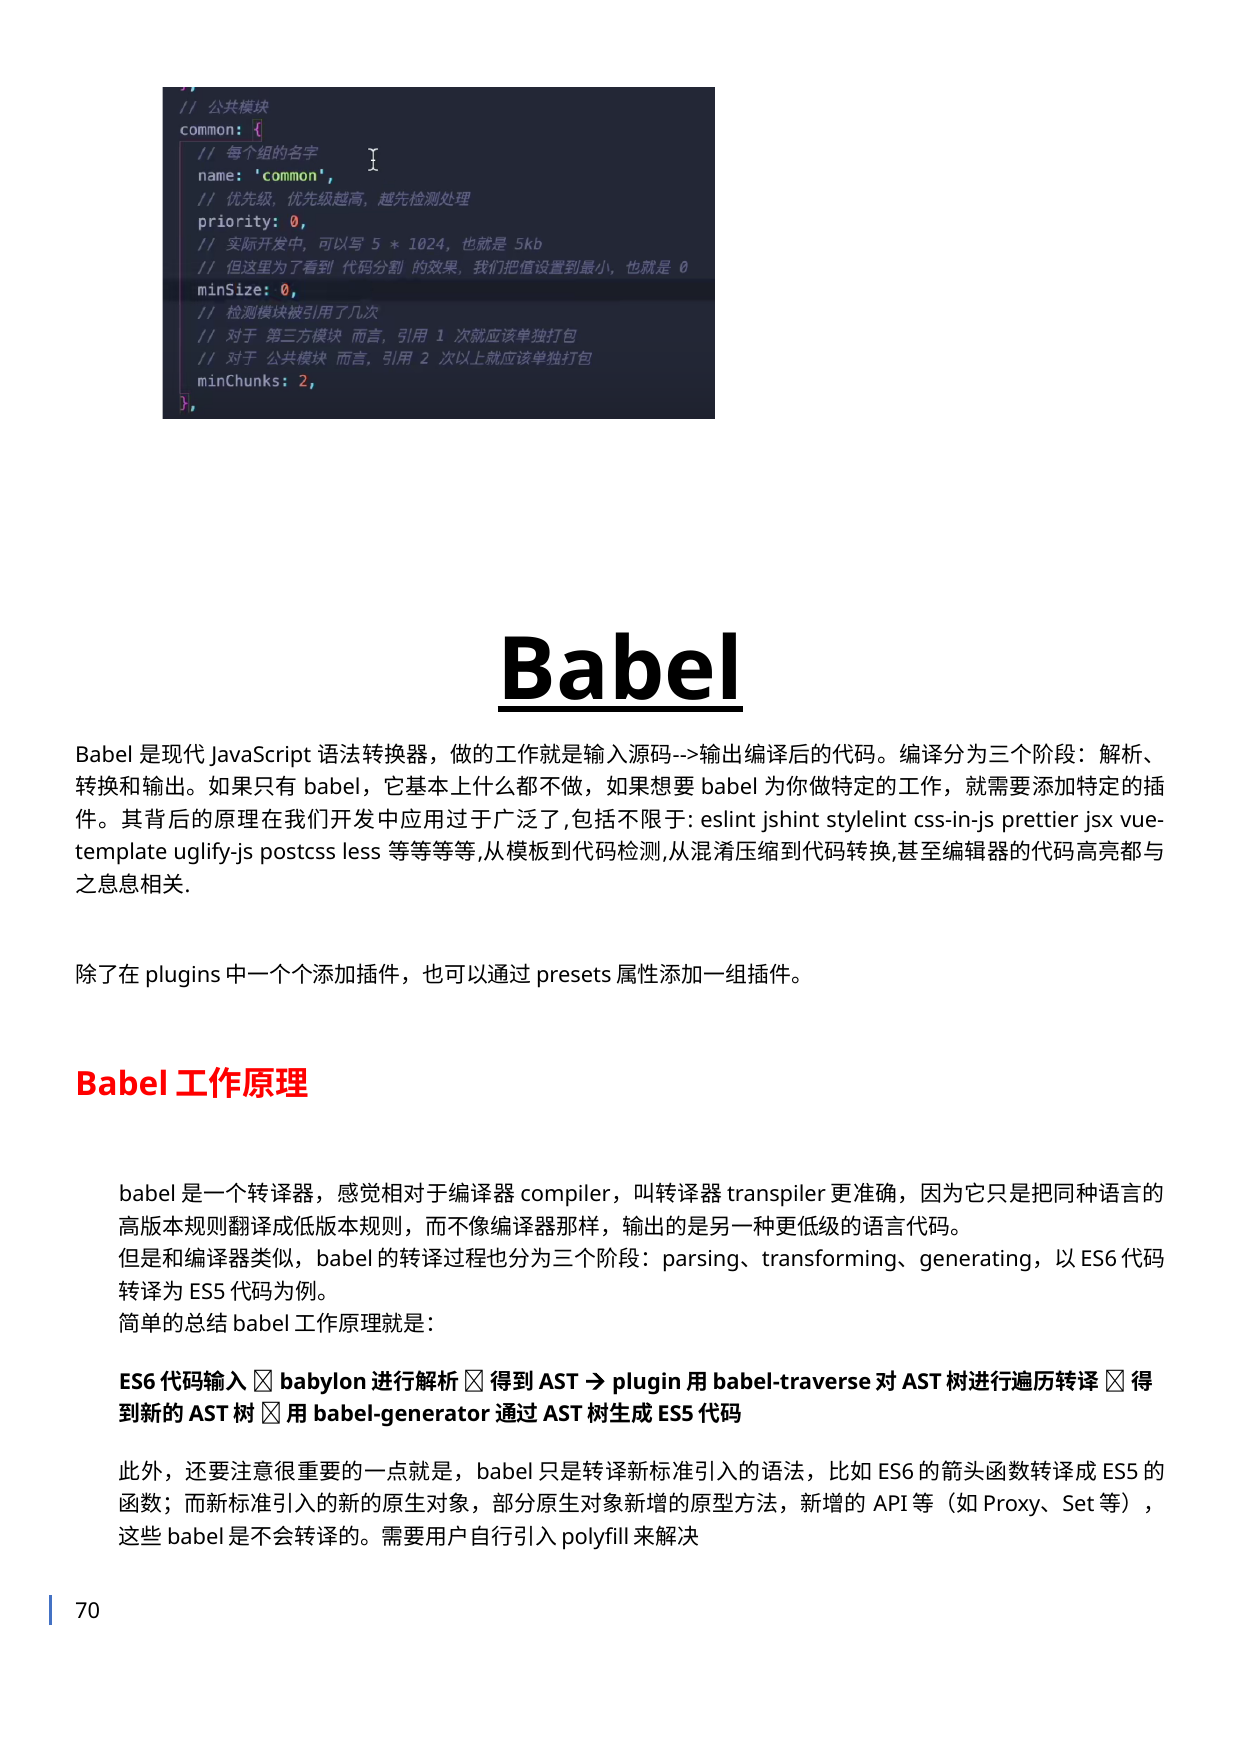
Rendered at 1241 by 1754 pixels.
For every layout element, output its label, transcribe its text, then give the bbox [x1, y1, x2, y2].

text 但是和编译器类似，babel的转译过程也分为三个阶段：parsing、transforming、generating，以ES6代码转译为ES5代码为例。 [119, 1241, 1165, 1306]
text 除了在plugins中一个个添加插件，也可以通过presets属性添加一组插件。 [75, 956, 1165, 989]
text 简单的总结babel工作原理就是： [119, 1306, 1165, 1338]
picture [162, 87, 715, 419]
text 此外，还要注意很重要的一点就是，babel只是转译新标准引入的语法，比如ES6的箭头函数转译成ES5的函数；而新标准引入的新的原生对象，部分原生对象新增的原型方法，新增的API等（如Proxy、Set等），这些babel是不会转译的。需要用户自行引入polyfill来解决 [119, 1453, 1165, 1551]
subtitle Babel工作原理 [75, 1048, 1165, 1113]
text ES6代码输入 babylon进行解析 得到AST plugin用babel-traverse对AST树进行遍历转译 得到新的AST树 用babel-generator通过AST树生成ES5代码 [119, 1363, 1165, 1428]
title Babel [75, 600, 1165, 730]
text Babel 是现代 JavaScript 语法转换器，做的工作就是输入源码-->输出编译后的代码。编译分为三个阶段：解析、转换和输出。如果只有 babel，它基本上什么都不做，如果想要 babel 为你做特定的工作，就需要添加特定的插件。其背后的原理在我们开发中应用过于广泛了,包括不限于: eslint jshint stylelint css-in-js prettier jsx vue-template uglify-js postcss less 等等等等,从模板到代码检测,从混淆压缩到代码转换,甚至编辑器的代码高亮都与之息息相关. [75, 736, 1165, 899]
text babel是一个转译器，感觉相对于编译器compiler，叫转译器transpiler更准确，因为它只是把同种语言的高版本规则翻译成低版本规则，而不像编译器那样，输出的是另一种更低级的语言代码。 [119, 1176, 1165, 1241]
